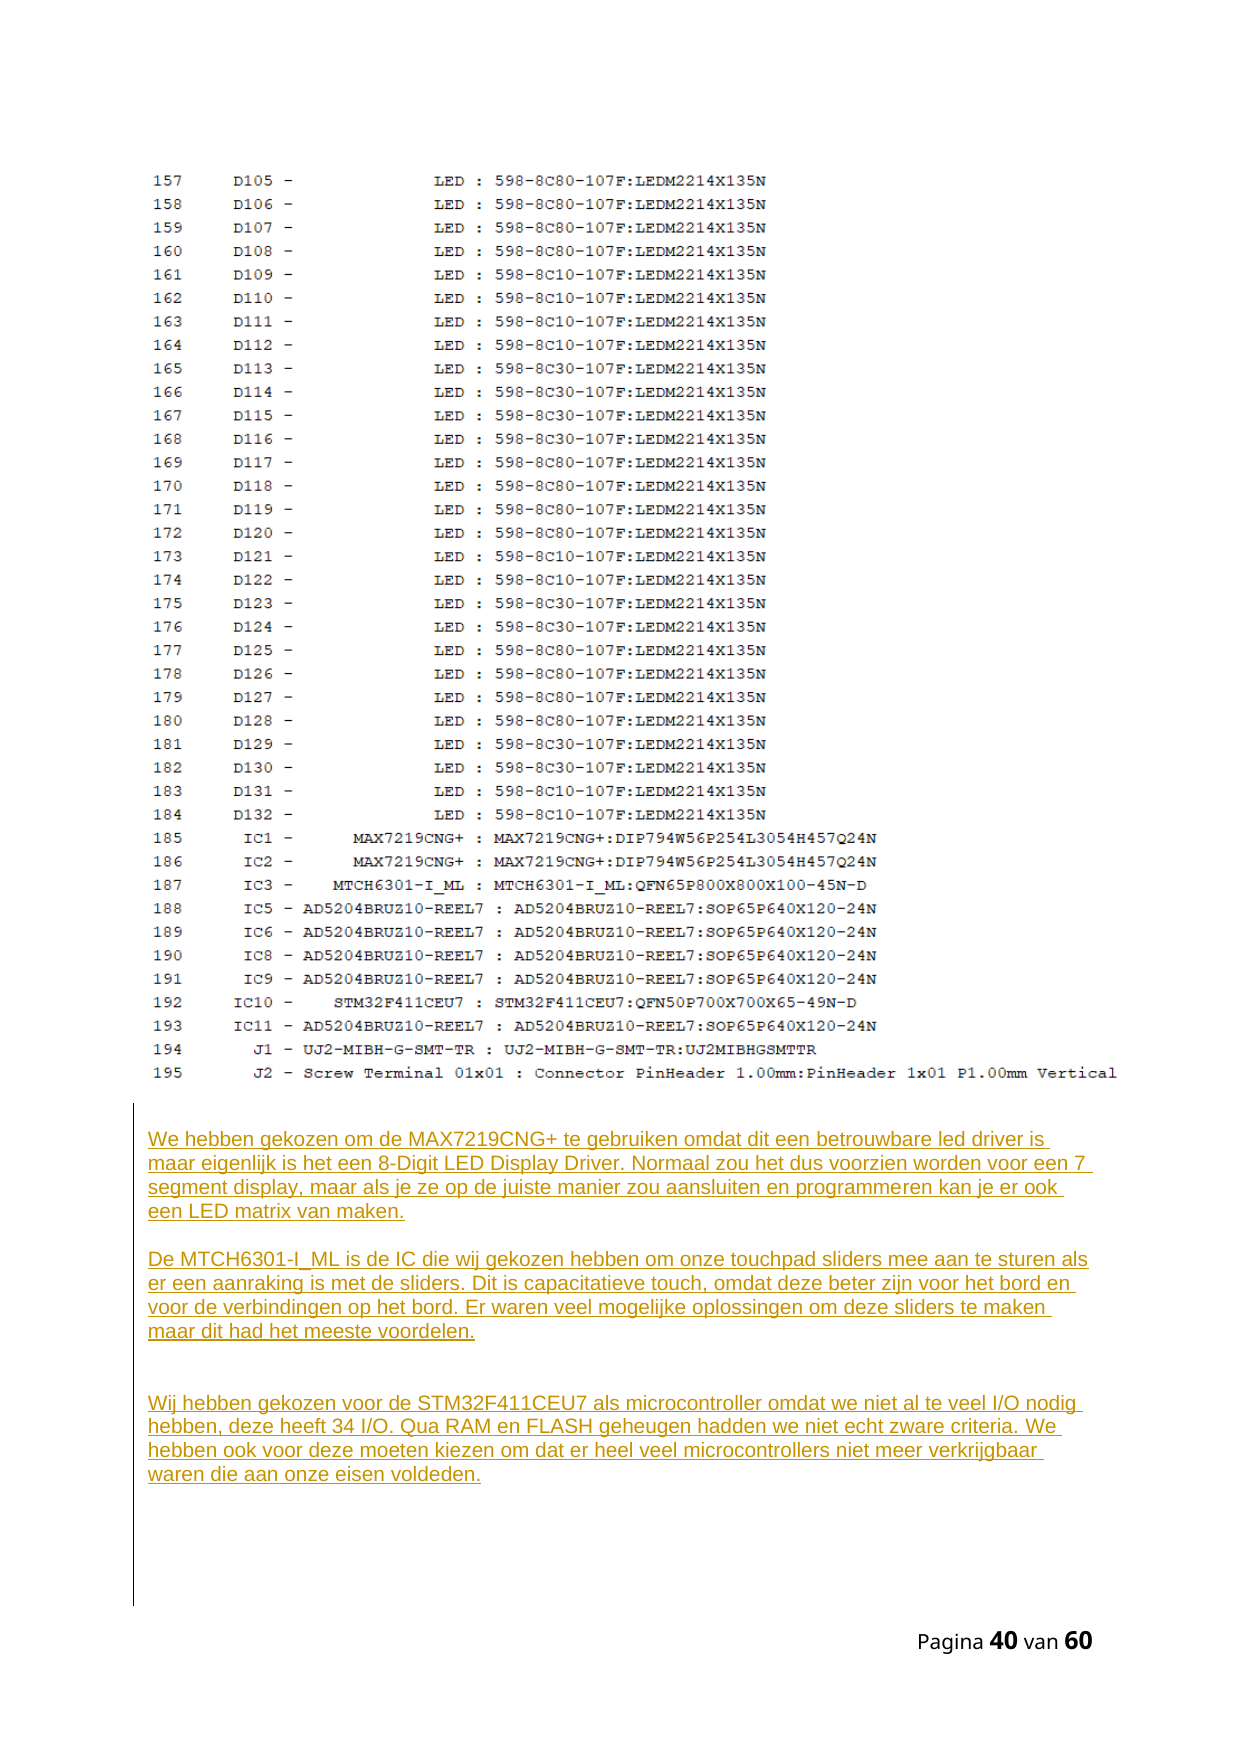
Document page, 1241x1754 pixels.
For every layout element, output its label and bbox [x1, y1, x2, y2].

picture [147, 171, 1128, 1080]
